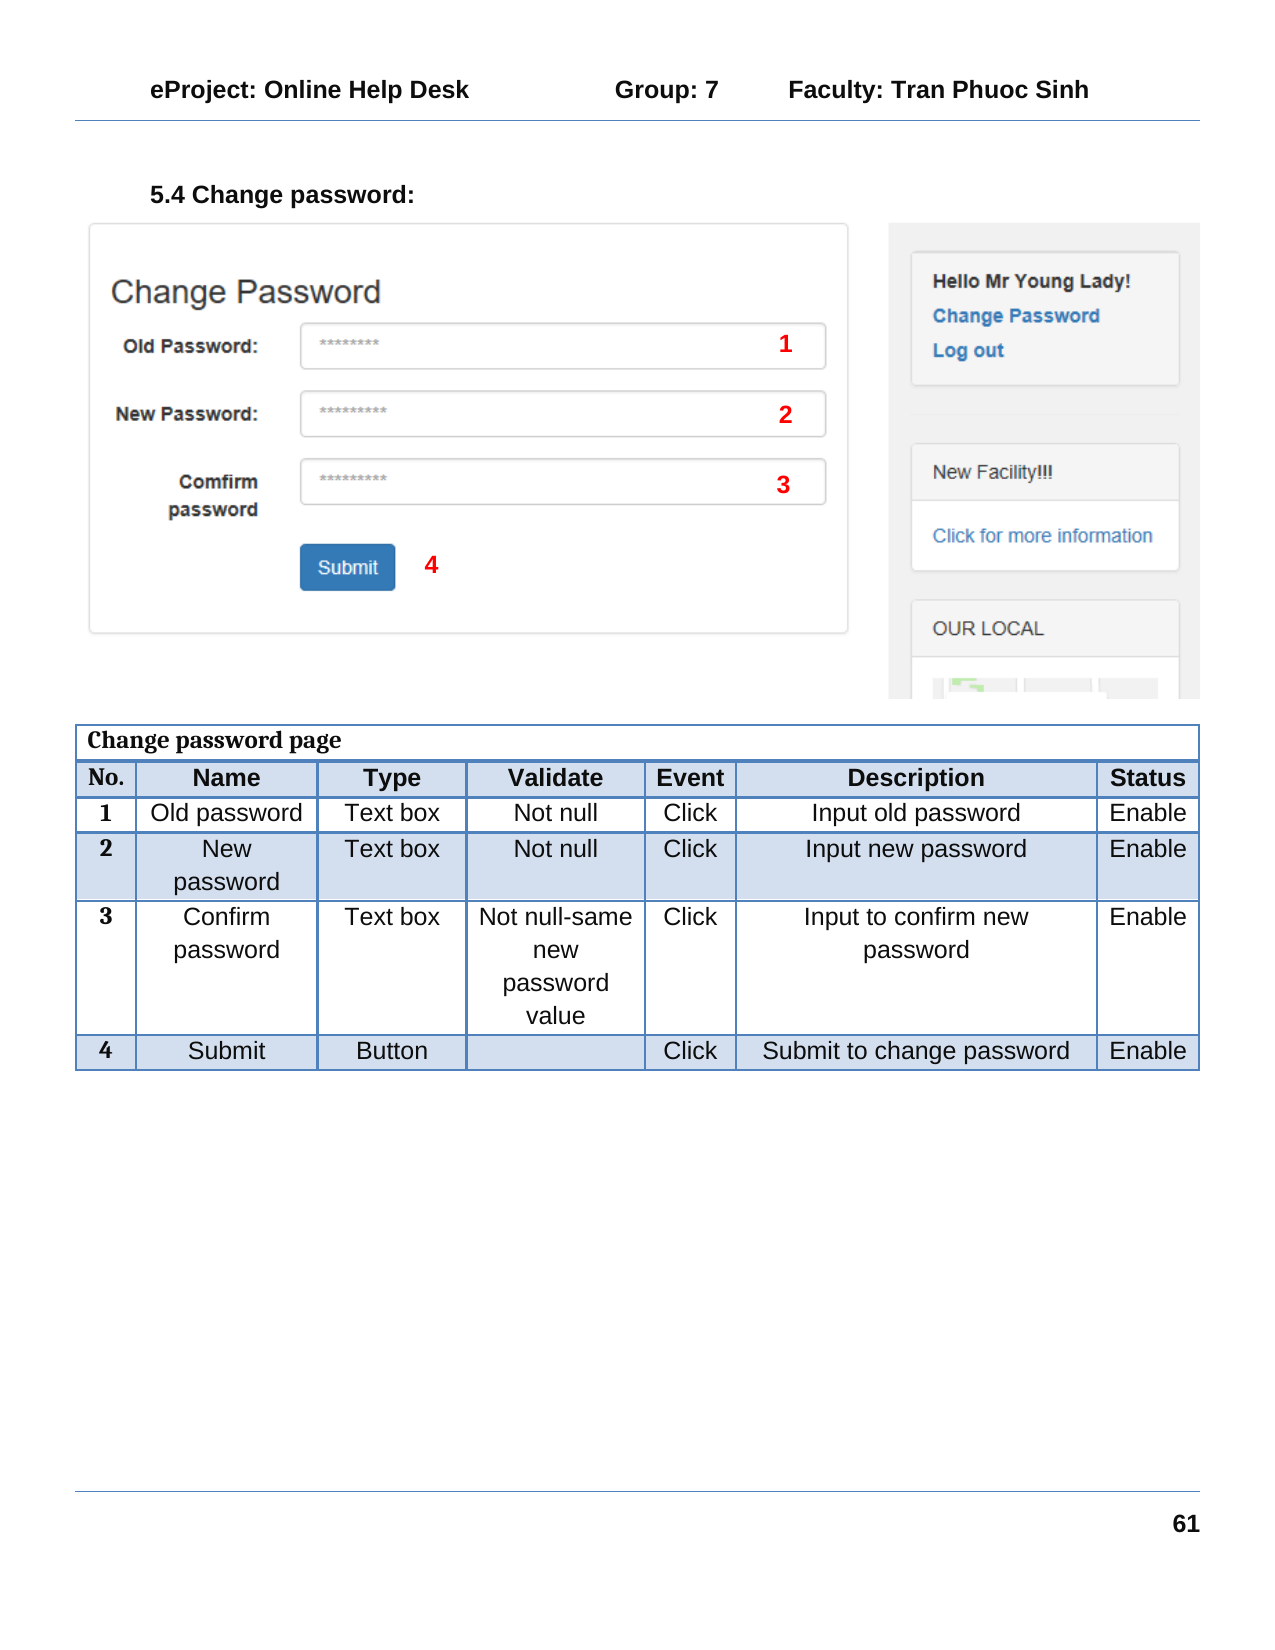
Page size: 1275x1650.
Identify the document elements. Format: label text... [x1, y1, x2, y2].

table_cell Text box [319, 902, 465, 1034]
table_cell Not null [468, 799, 644, 831]
table_cell Text box [319, 799, 465, 831]
table_header Change password page [77, 726, 1198, 759]
table_cell Text box [319, 834, 465, 899]
table_cell New password [137, 834, 316, 899]
table_cell Status [1098, 763, 1198, 796]
table_cell Event [646, 763, 735, 796]
table_cell 3 [77, 902, 135, 1034]
table_cell 2 [77, 834, 135, 899]
table_cell Input old password [737, 799, 1096, 831]
table_cell Input to confirm new password [737, 902, 1096, 1034]
table_cell Submit to change password [737, 1036, 1096, 1069]
table_cell 4 [77, 1036, 135, 1069]
table_cell Submit [137, 1036, 316, 1069]
table_cell Click [646, 799, 735, 831]
table_cell Enable [1098, 834, 1198, 899]
table_cell Old password [137, 799, 316, 831]
subtitle 5.4 Change password: [150, 179, 1200, 208]
table_cell Input new password [737, 834, 1096, 899]
table_cell Type [319, 763, 465, 796]
table_cell No. [77, 763, 135, 796]
table_cell Button [319, 1036, 465, 1069]
table_cell Enable [1098, 902, 1198, 1034]
table_cell Click [646, 1036, 735, 1069]
table_cell Description [737, 763, 1096, 796]
table_cell Enable [1098, 799, 1198, 831]
table_cell Not null-same new password value [468, 902, 644, 1034]
table_cell Click [646, 834, 735, 899]
table_cell Name [137, 763, 316, 796]
table_cell Click [646, 902, 735, 1034]
table_cell Enable [1098, 1036, 1198, 1069]
picture [75, 212, 1200, 699]
table_cell 1 [77, 799, 135, 831]
table_cell Confirm password [137, 902, 316, 1034]
table_cell [468, 1036, 644, 1069]
table_cell Not null [468, 834, 644, 899]
table_cell Validate [468, 763, 644, 796]
